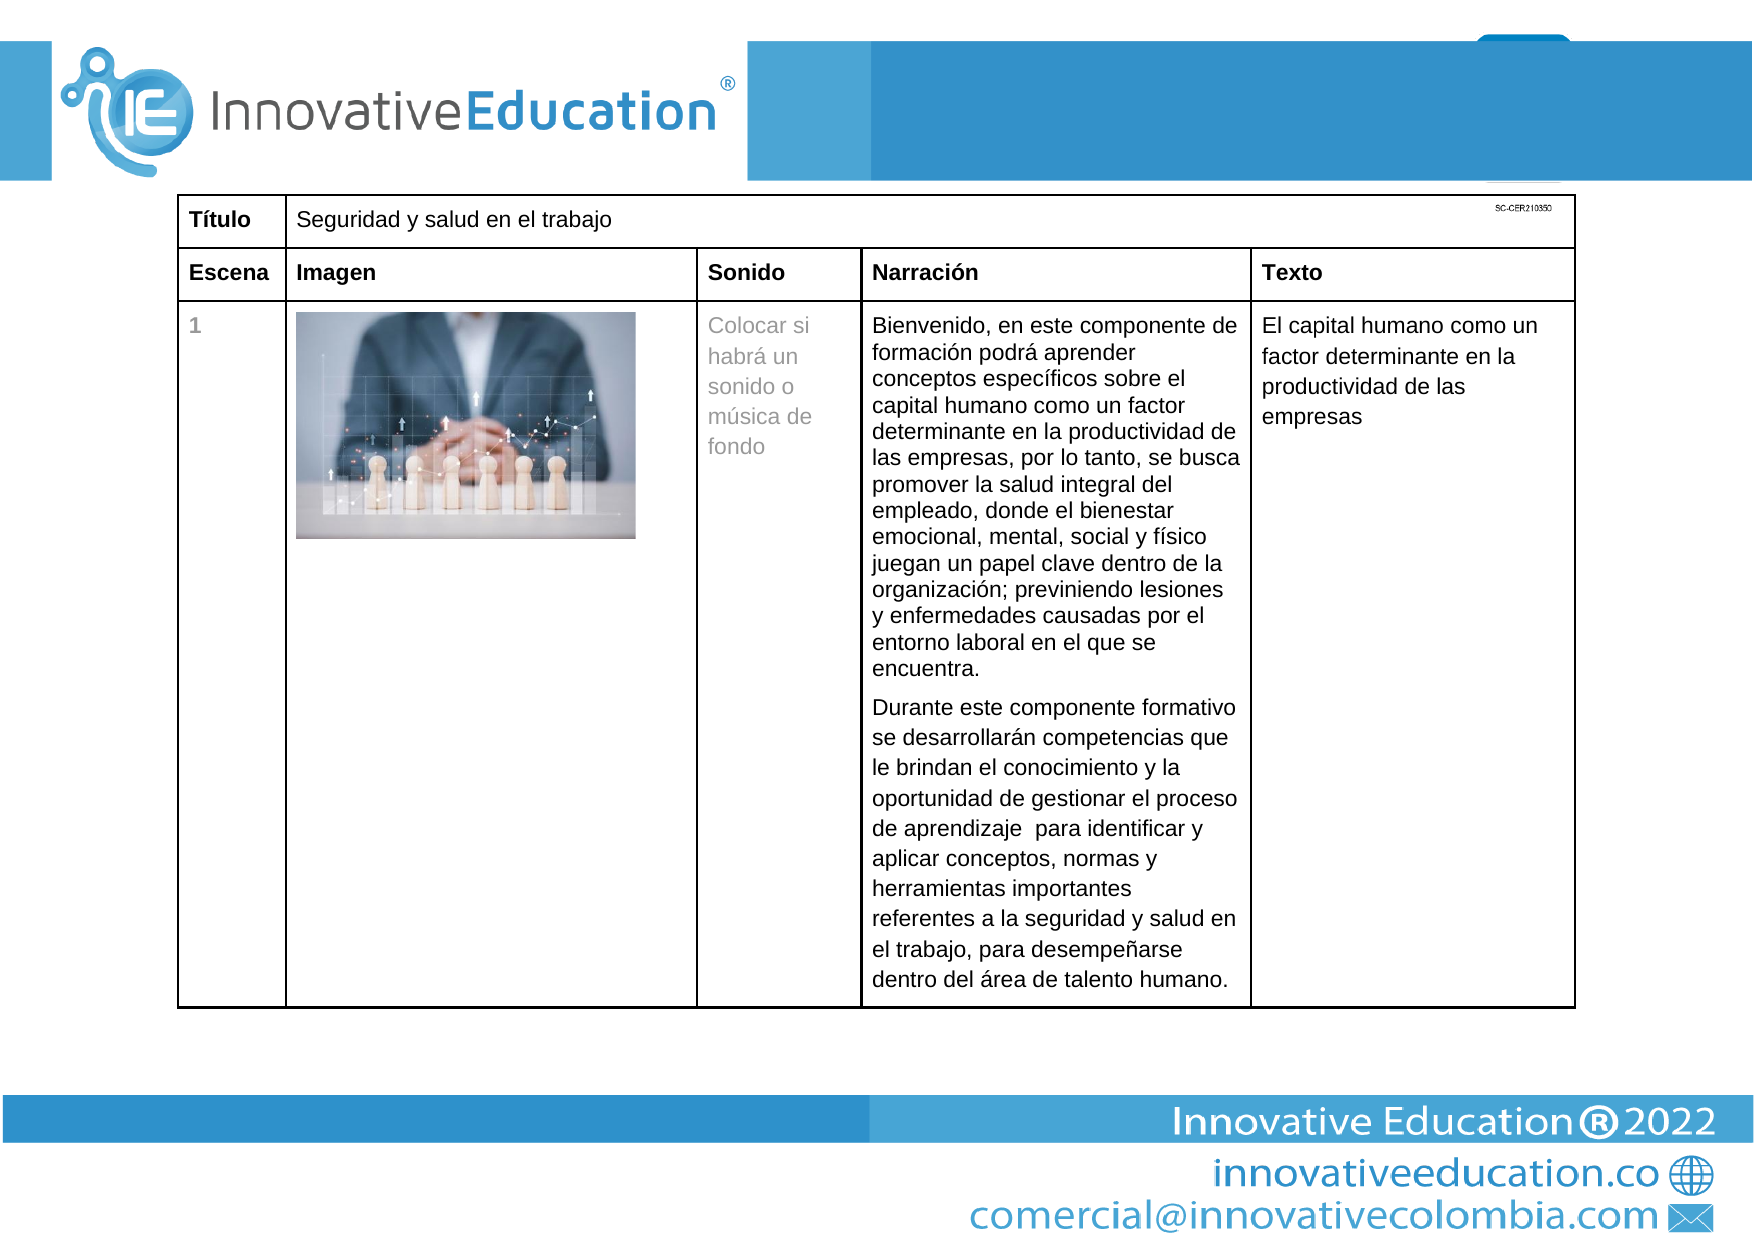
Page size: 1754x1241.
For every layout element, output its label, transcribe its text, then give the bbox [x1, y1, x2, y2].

table_cell [287, 302, 696, 1006]
table_cell Colocar si habrá un sonido o música de fondo [698, 302, 860, 1006]
picture [2, 1093, 1754, 1239]
table_cell Seguridad y salud en el trabajo [287, 196, 1574, 247]
table_cell El capital humano como un factor determinante en la productividad de las empresas [1252, 302, 1574, 1006]
table_cell Título [179, 196, 285, 247]
table_cell Escena [179, 249, 285, 300]
picture [0, 28, 1752, 194]
table_cell Texto [1252, 249, 1574, 300]
table_cell Bienvenido, en este componente de formación podrá aprender conceptos específicos sobre el capital humano como un factor determinante en la productividad de las empresas, por lo tanto, se busca promover la salud integral del empleado, donde el bienestar emocional, mental, social y físico juegan un papel clave dentro de la organización; previniendo lesiones y enfermedades causadas por el entorno laboral en el que se encuentra. Durante este componente formativo se desarrollarán competencias que le brindan el conocimiento y la oportunidad de gestionar el proceso de aprendizaje para identificar y aplicar conceptos, normas y herramientas importantes referentes a la seguridad y salud en el trabajo, para desempeñarse dentro del área de talento humano. [863, 302, 1250, 1006]
table_cell 1 [179, 302, 285, 1006]
table_cell Sonido [698, 249, 860, 300]
table_cell Narración [863, 249, 1250, 300]
table_cell Imagen [287, 249, 696, 300]
picture [296, 312, 636, 539]
